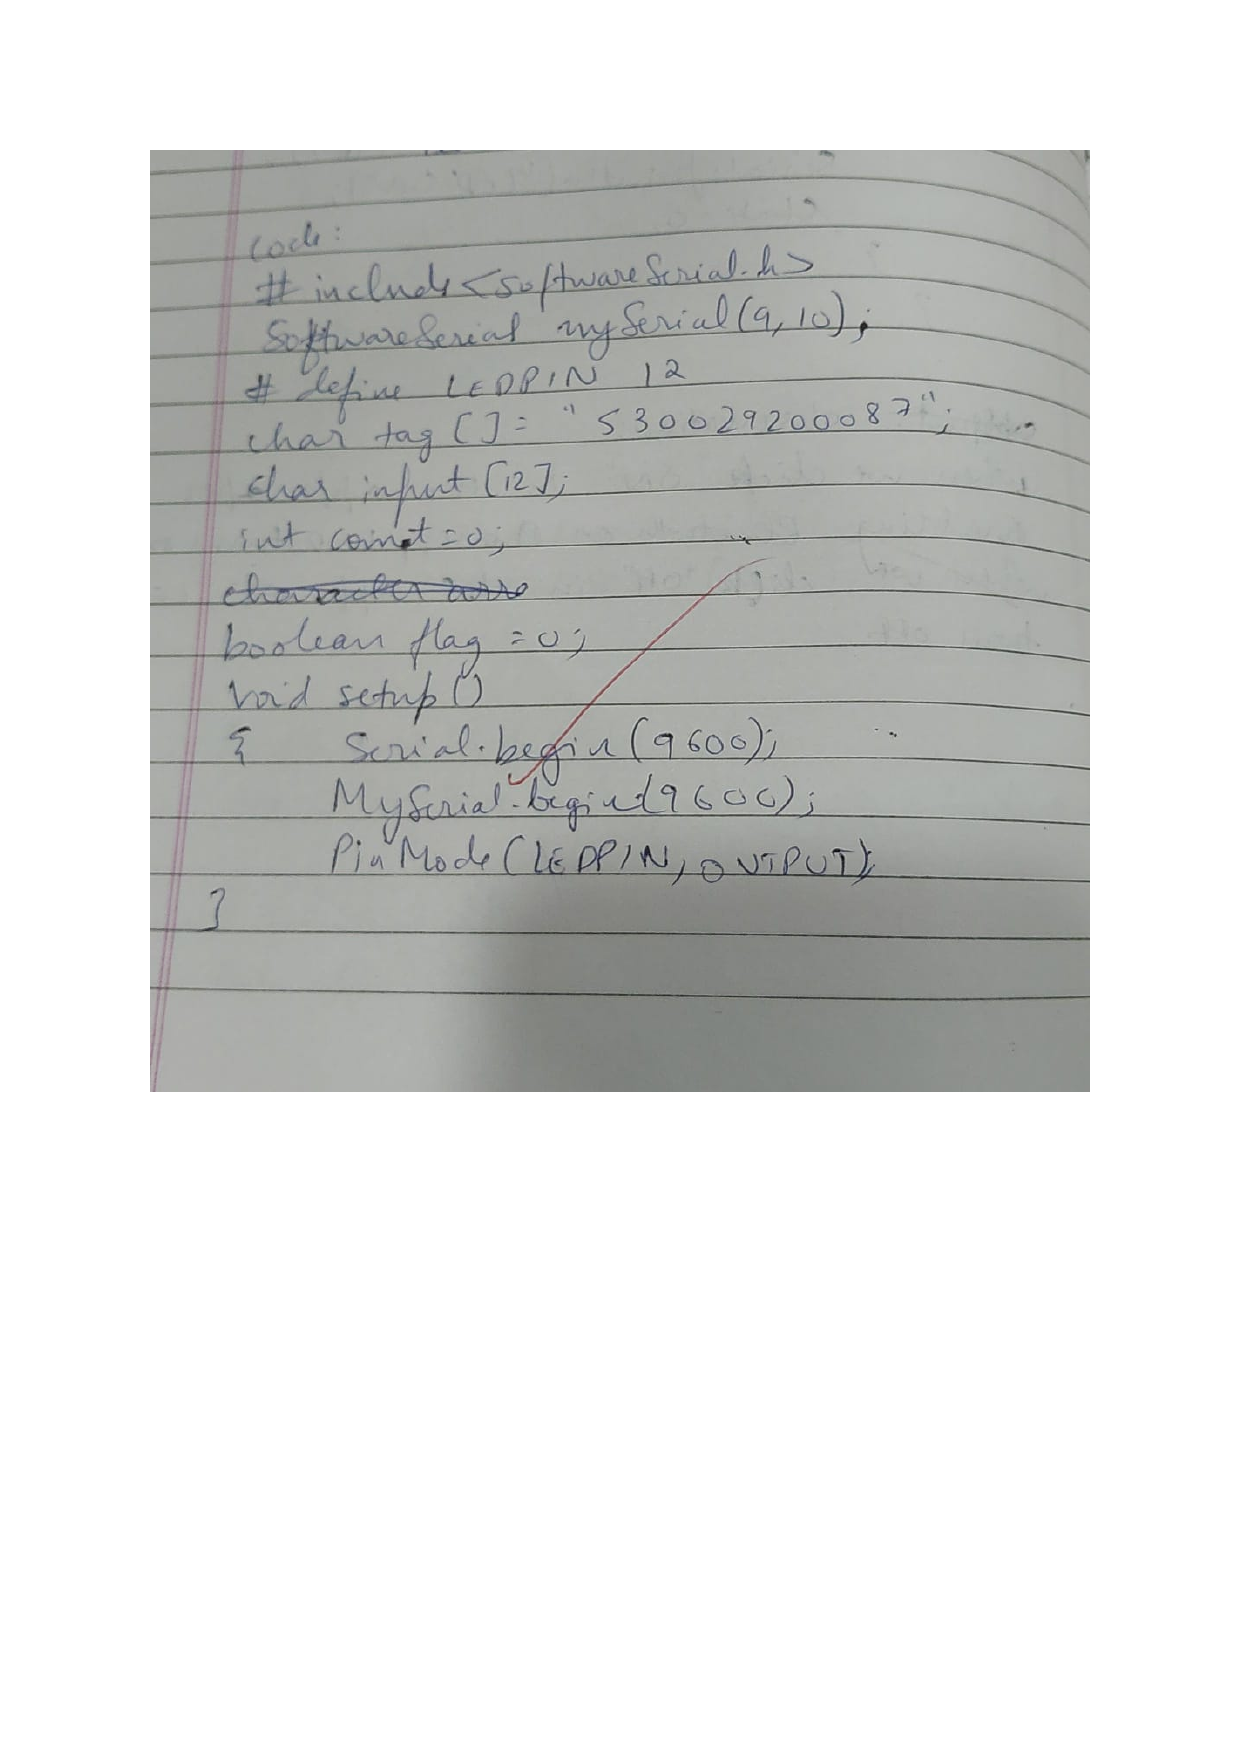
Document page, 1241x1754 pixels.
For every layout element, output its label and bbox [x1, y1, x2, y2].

picture [150, 150, 1090, 1092]
